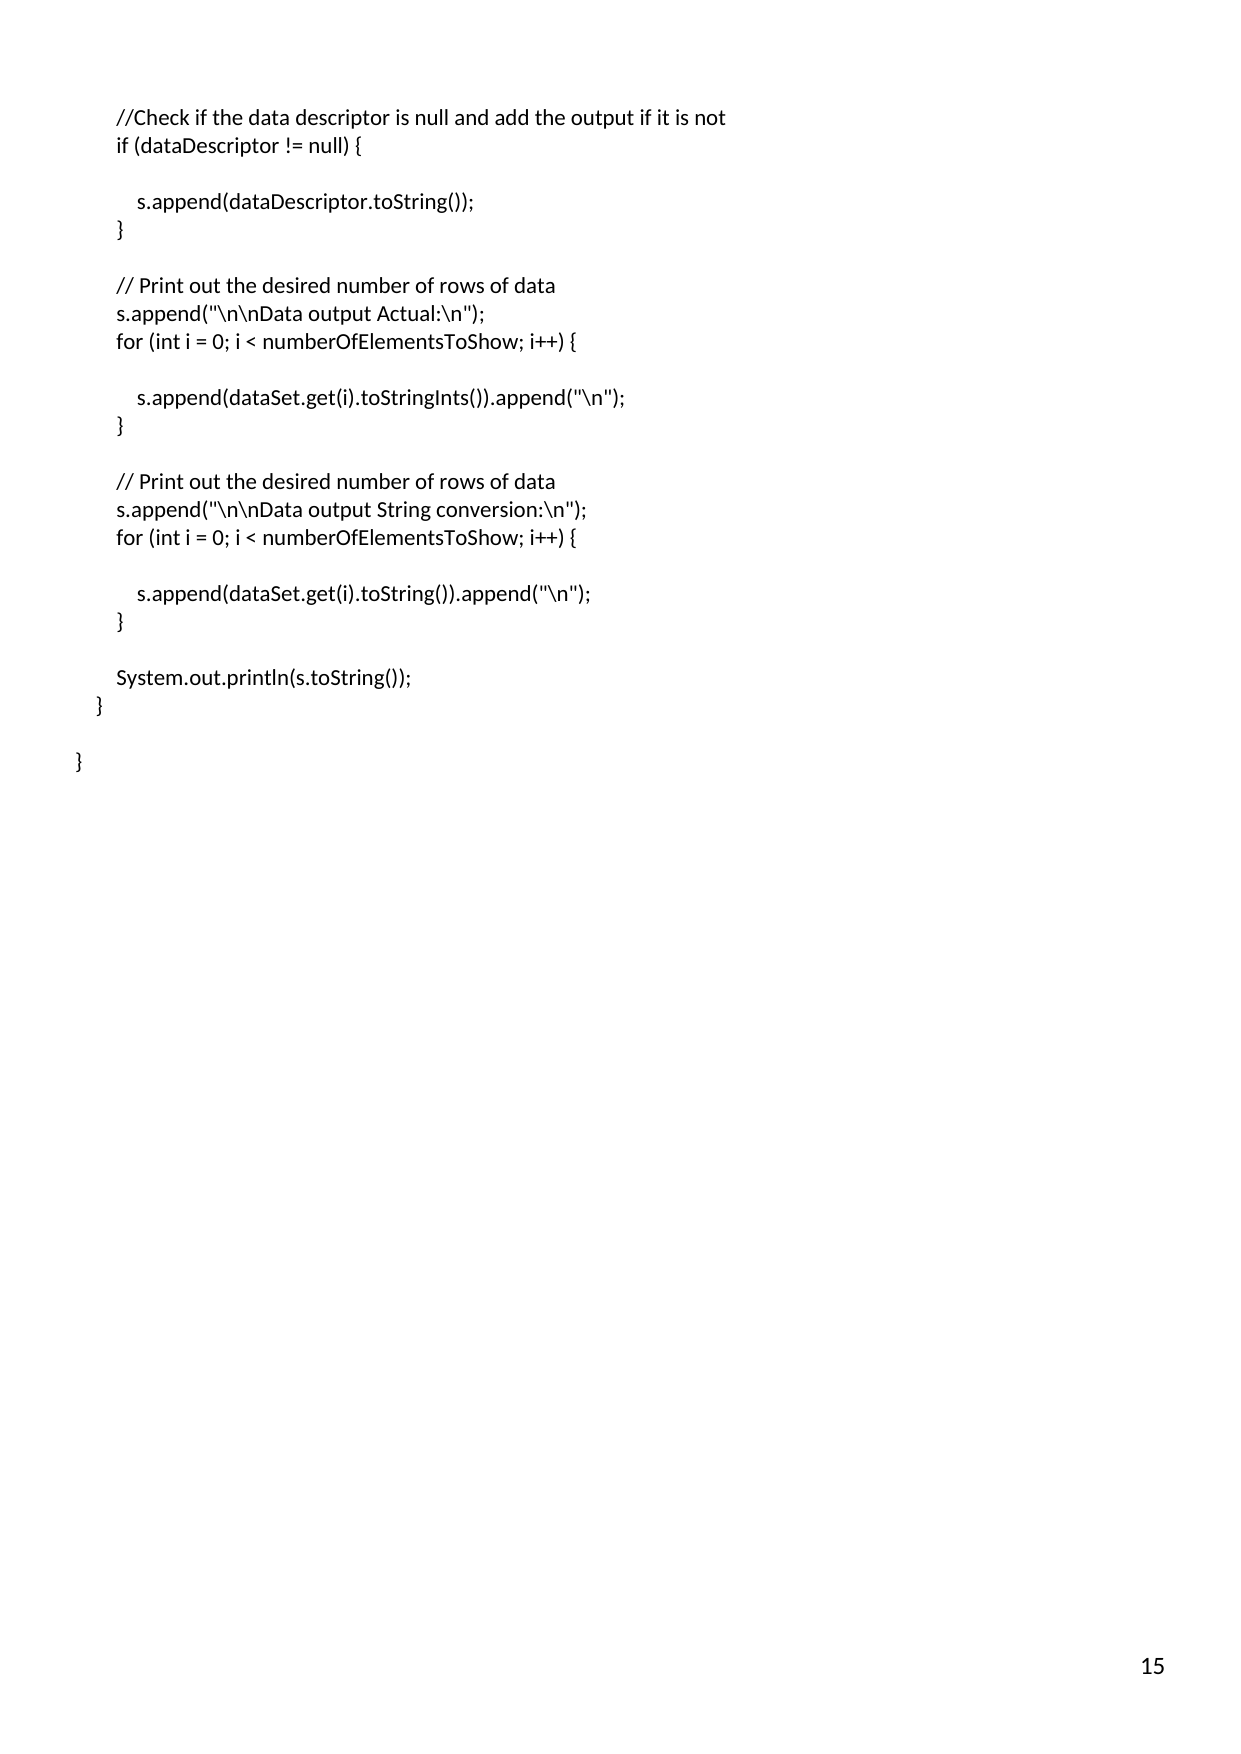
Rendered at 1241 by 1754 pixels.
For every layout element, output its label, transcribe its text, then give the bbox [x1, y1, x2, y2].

text s.append("\n\nData output String conversion:\n"); [75, 495, 1165, 523]
text // Print out the desired number of rows of data [75, 271, 1165, 299]
text s.append(dataSet.get(i).toString()).append("\n"); [75, 579, 1165, 607]
text for (int i = 0; i < numberOfElementsToShow; i++) { [75, 523, 1165, 551]
text s.append(dataDescriptor.toString()); [75, 187, 1165, 215]
text } [75, 607, 1165, 635]
text s.append("\n\nData output Actual:\n"); [75, 299, 1165, 327]
text //Check if the data descriptor is null and add the output if it is not [75, 103, 1165, 131]
text if (dataDescriptor != null) { [75, 131, 1165, 159]
text } [75, 411, 1165, 439]
text System.out.println(s.toString()); [75, 663, 1165, 691]
text // Print out the desired number of rows of data [75, 467, 1165, 495]
text s.append(dataSet.get(i).toStringInts()).append("\n"); [75, 383, 1165, 411]
text } [75, 691, 1165, 719]
text for (int i = 0; i < numberOfElementsToShow; i++) { [75, 327, 1165, 355]
text } [75, 215, 1165, 243]
text } [75, 747, 1165, 776]
